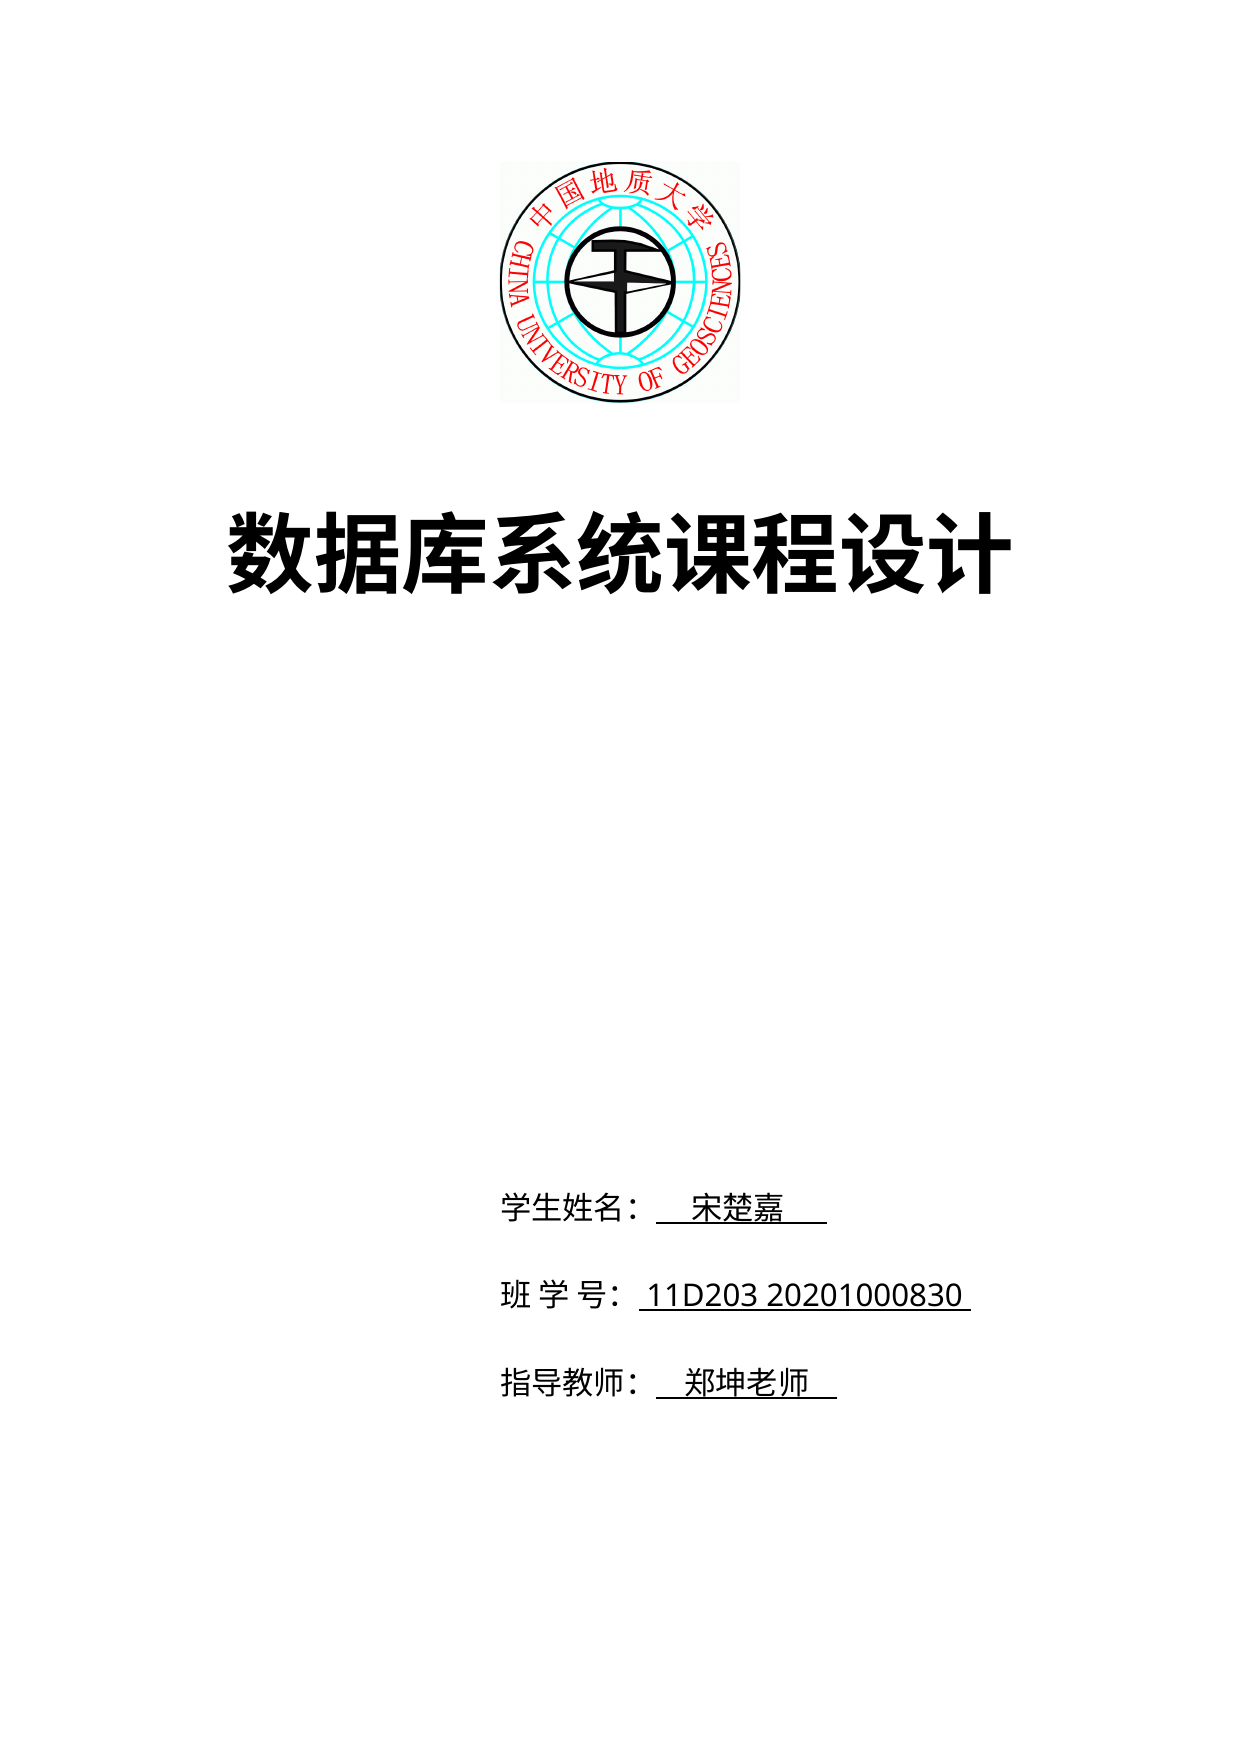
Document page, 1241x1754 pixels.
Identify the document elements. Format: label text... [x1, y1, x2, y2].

text 数据库系统课程设计 [187, 483, 1053, 613]
text 班 学 号： 11D203 20201000830 [187, 1261, 1053, 1326]
text 指导教师： 郑坤老师 [187, 1348, 1053, 1413]
picture [499, 162, 741, 403]
text 学生姓名： 宋楚嘉 [187, 1173, 1053, 1238]
